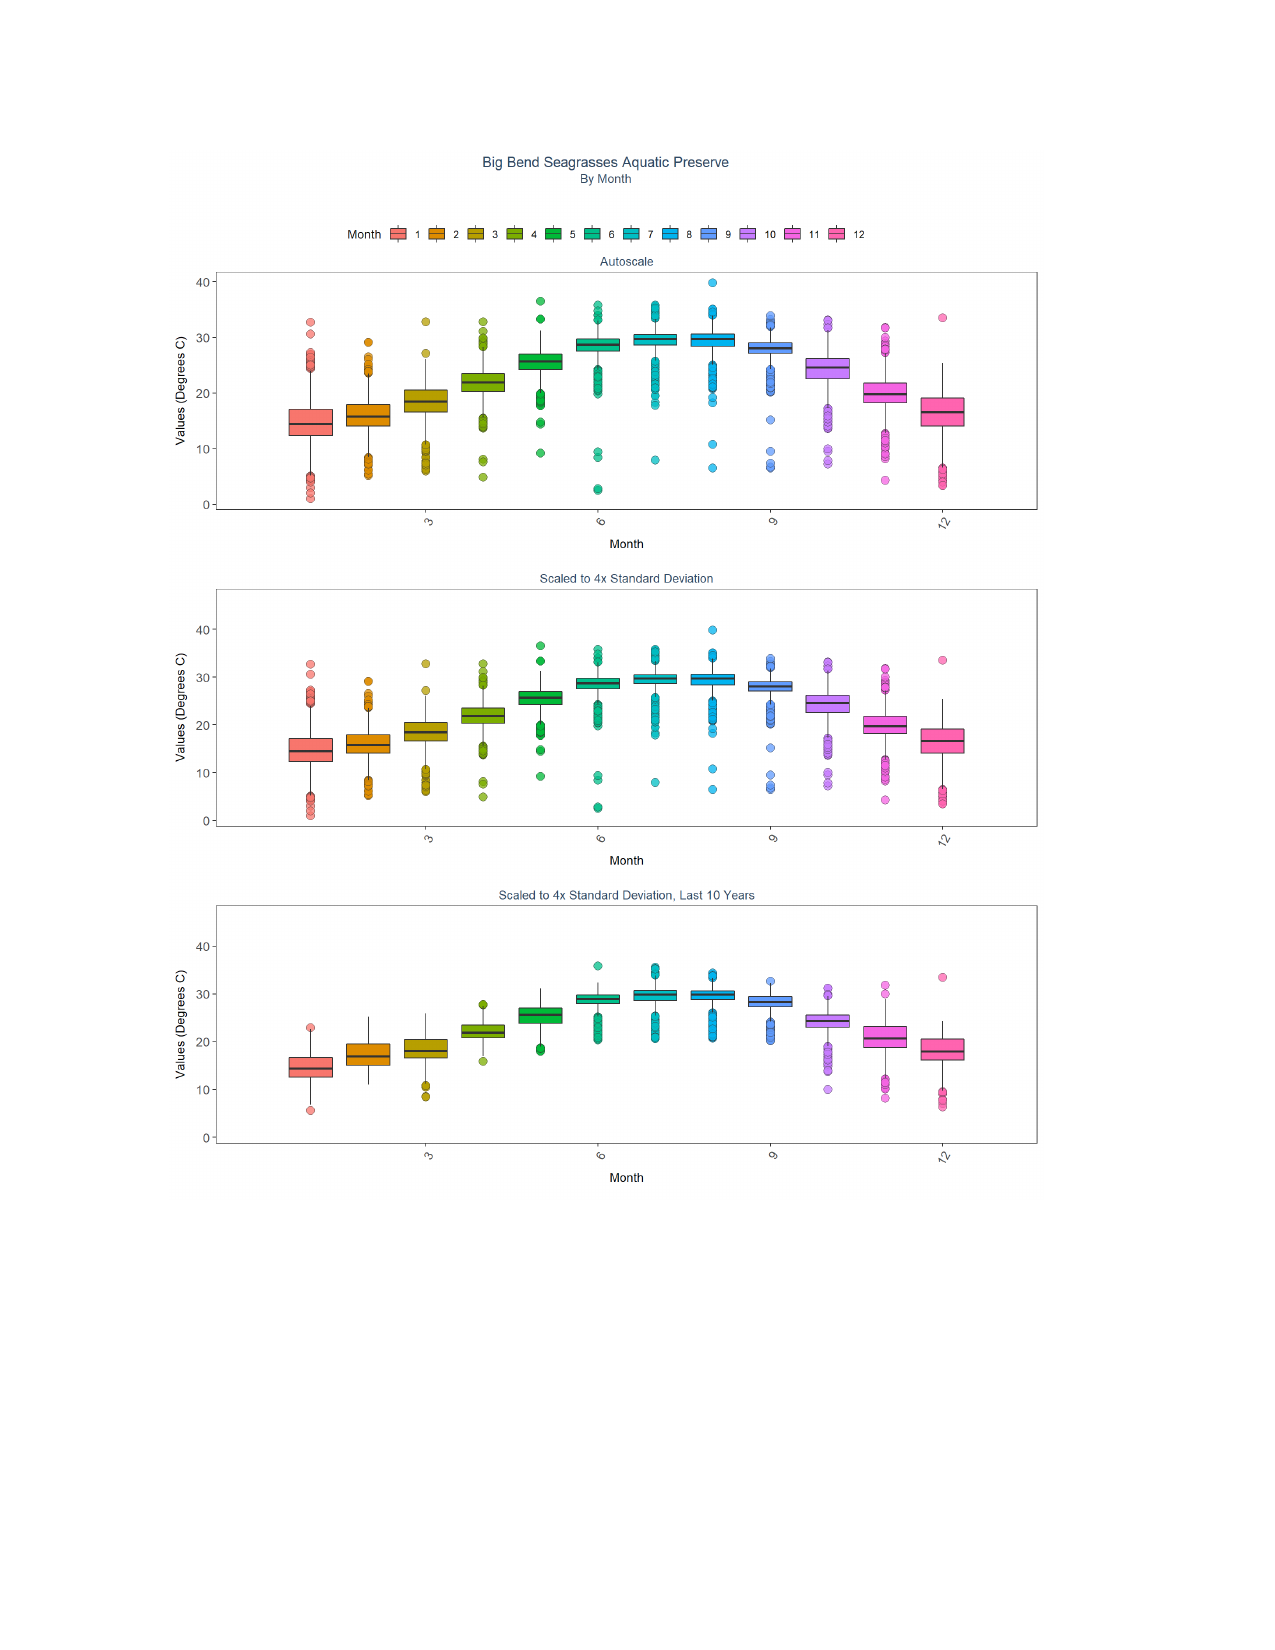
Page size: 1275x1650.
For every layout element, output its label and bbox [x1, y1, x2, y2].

picture [168, 150, 1044, 1200]
